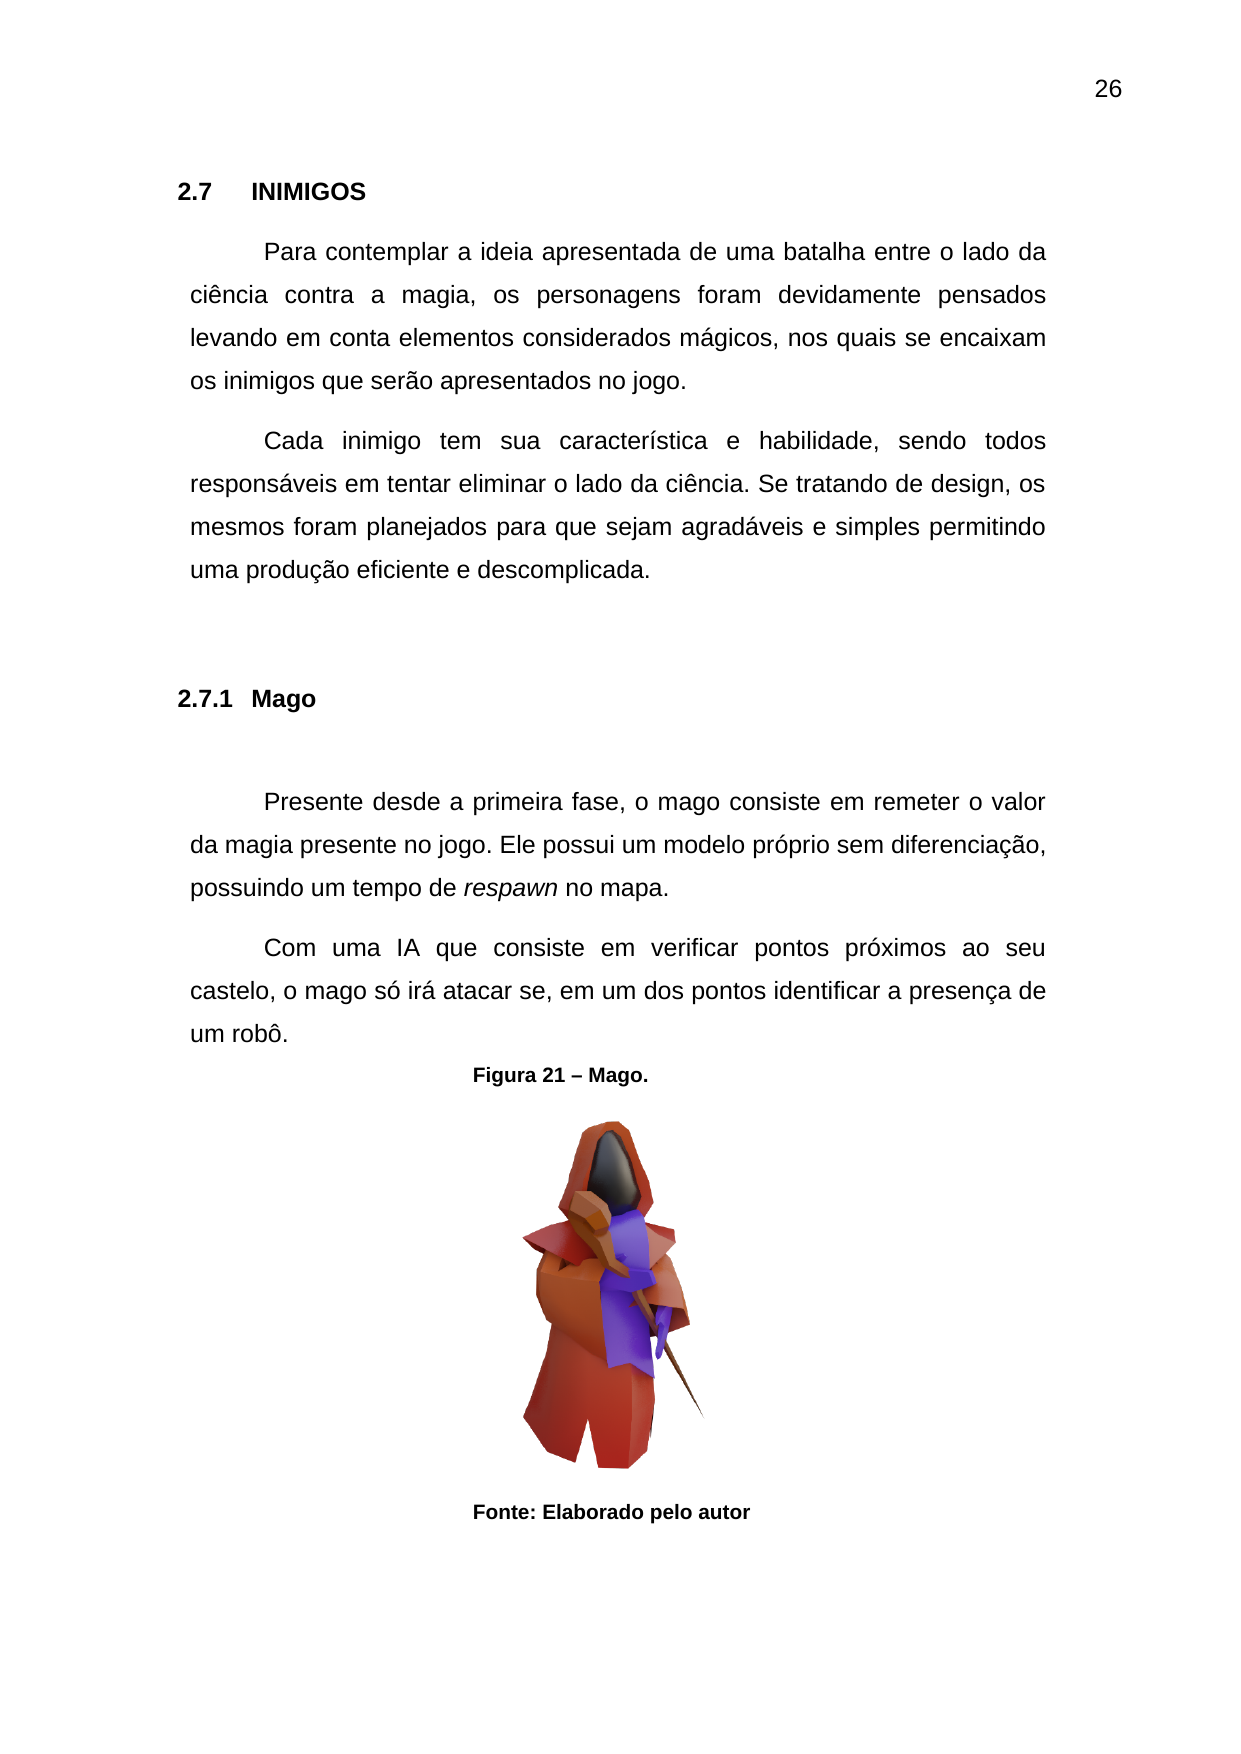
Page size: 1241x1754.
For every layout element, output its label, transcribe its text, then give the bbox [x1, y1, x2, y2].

text Figura 21 – Mago. [473, 1062, 1122, 1086]
text Fonte: Elaborado pelo autor [399, 1500, 1122, 1524]
text Com uma IA que consiste em verificar pontos próximos ao seu castelo, o mago só irá atacar se, em um dos pontos identificar a presença de um robô. [190, 933, 1047, 1048]
picture [411, 1102, 794, 1486]
text Presente desde a primeira fase, o mago consiste em remeter o valor da magia presente no jogo. Ele possui um modelo próprio sem diferenciação, possuindo um tempo de respawn no mapa. [190, 787, 1047, 902]
text Para contemplar a ideia apresentada de uma batalha entre o lado da ciência contra a magia, os personagens foram devidamente pensados levando em conta elementos considerados mágicos, nos quais se encaixam os inimigos que serão apresentados no jogo. [190, 237, 1047, 395]
subtitle 2.7 INIMIGOS [177, 177, 1122, 206]
subtitle 2.7.1 Mago [177, 684, 1122, 713]
text Cada inimigo tem sua característica e habilidade, sendo todos responsáveis em tentar eliminar o lado da ciência. Se tratando de design, os mesmos foram planejados para que sejam agradáveis e simples permitindo uma produção eficiente e descomplicada. [190, 426, 1047, 584]
